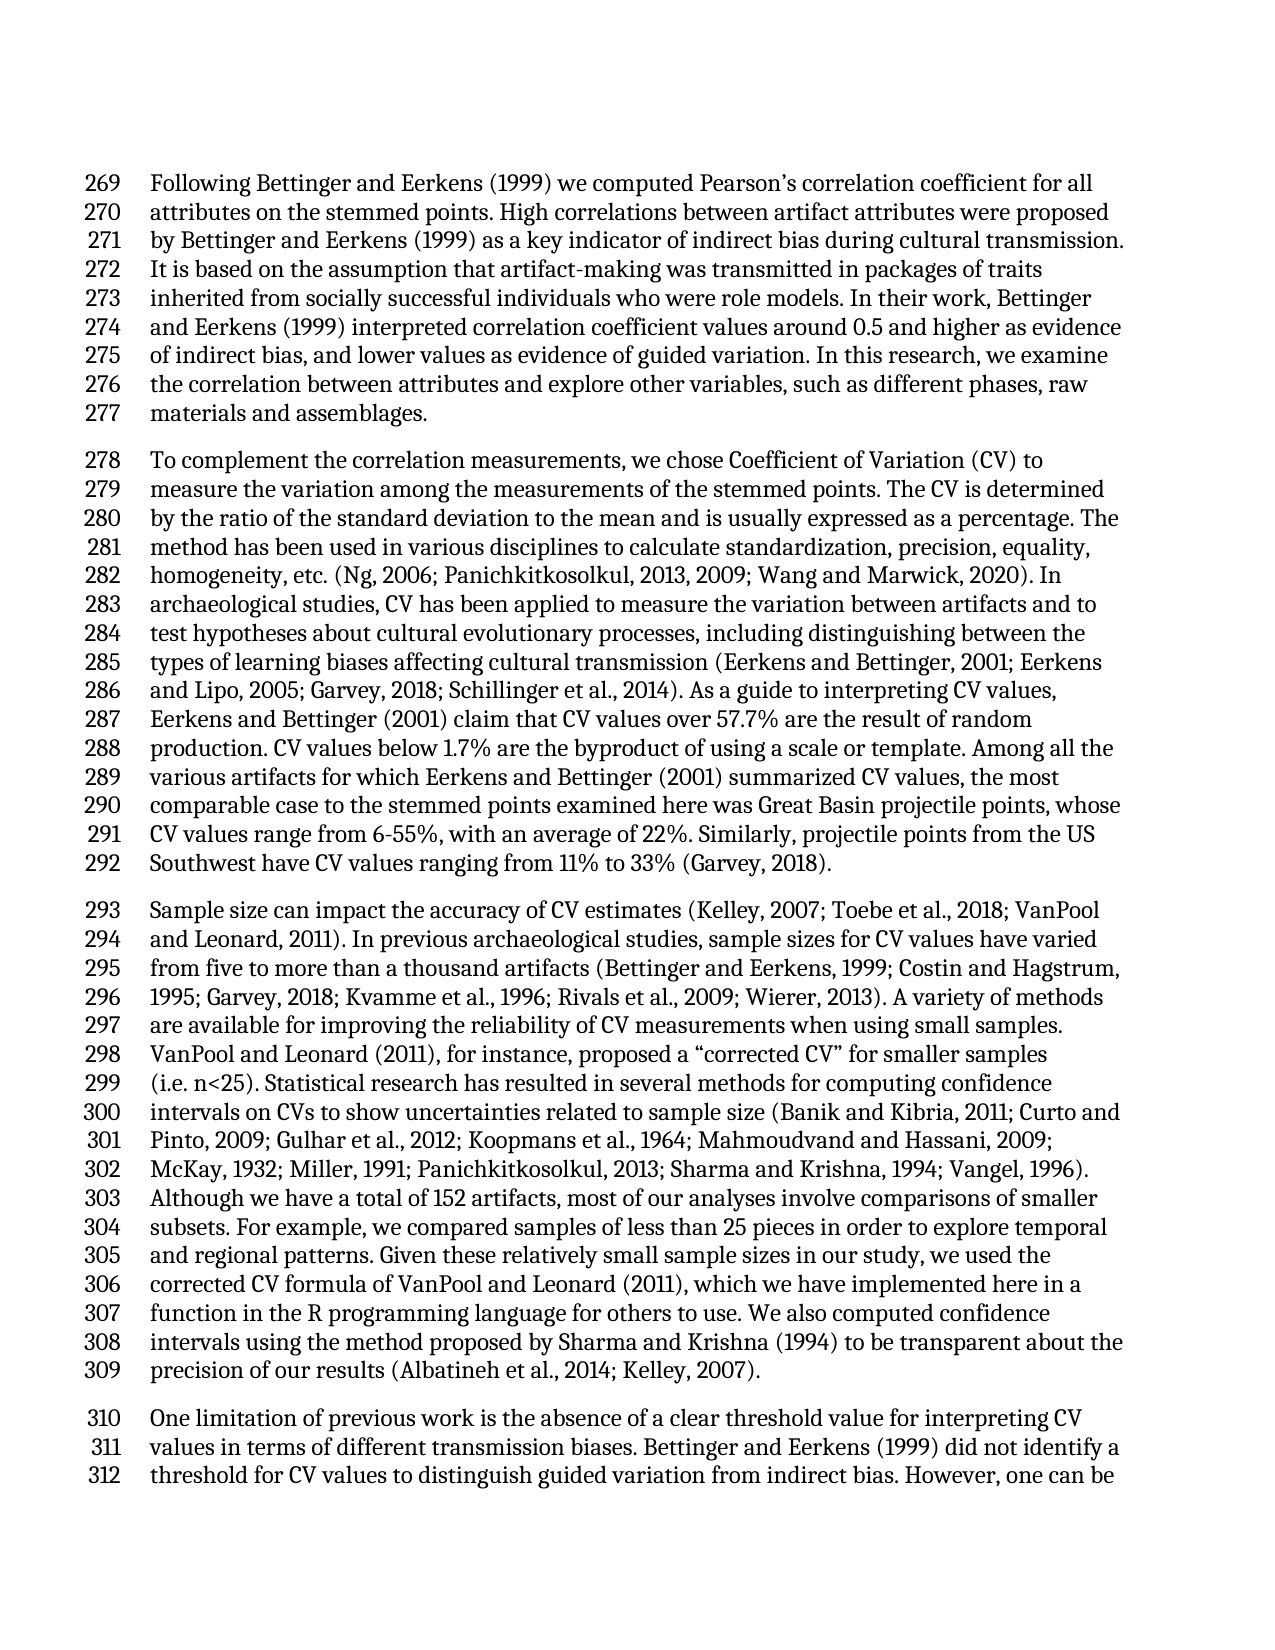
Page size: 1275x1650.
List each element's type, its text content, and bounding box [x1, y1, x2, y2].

text Sample size can impact the accuracy of CV estimates (Kelley, 2007; Toebe et al., 2018; VanPool and Leonard, 2011). In previous archaeological studies, sample sizes for CV values have varied from five to more than a thousand artifacts (Bettinger and Eerkens, 1999; Costin and Hagstrum, 1995; Garvey, 2018; Kvamme et al., 1996; Rivals et al., 2009; Wierer, 2013). A variety of methods are available for improving the reliability of CV measurements when using small samples. VanPool and Leonard (2011), for instance, proposed a “corrected CV” for smaller samples (i.e. n<25). Statistical research has resulted in several methods for computing confidence intervals on CVs to show uncertainties related to sample size (Banik and Kibria, 2011; Curto and Pinto, 2009; Gulhar et al., 2012; Koopmans et al., 1964; Mahmoudvand and Hassani, 2009; McKay, 1932; Miller, 1991; Panichkitkosolkul, 2013; Sharma and Krishna, 1994; Vangel, 1996). Although we have a total of 152 artifacts, most of our analyses involve comparisons of smaller subsets. For example, we compared samples of less than 25 pieces in order to explore temporal and regional patterns. Given these relatively small sample sizes in our study, we used the corrected CV formula of VanPool and Leonard (2011), which we have implemented here in a function in the R programming language for others to use. We also computed confidence intervals using the method proposed by Sharma and Krishna (1994) to be transparent about the precision of our results (Albatineh et al., 2014; Kelley, 2007). [150, 896, 1125, 1385]
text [150, 1404, 1125, 1490]
text Following Bettinger and Eerkens (1999) we computed Pearson’s correlation coefficient for all attributes on the stemmed points. High correlations between artifact attributes were proposed by Bettinger and Eerkens (1999) as a key indicator of indirect bias during cultural transmission. It is based on the assumption that artifact-making was transmitted in packages of traits inherited from socially successful individuals who were role models. In their work, Bettinger and Eerkens (1999) interpreted correlation coefficient values around 0.5 and higher as evidence of indirect bias, and lower values as evidence of guided variation. In this research, we examine the correlation between attributes and explore other variables, such as different phases, raw materials and assemblages. [150, 169, 1125, 427]
text To complement the correlation measurements, we chose Coefficient of Variation (CV) to measure the variation among the measurements of the stemmed points. The CV is determined by the ratio of the standard deviation to the mean and is usually expressed as a percentage. The method has been used in various disciplines to calculate standardization, precision, equality, homogeneity, etc. (Ng, 2006; Panichkitkosolkul, 2013, 2009; Wang and Marwick, 2020). In archaeological studies, CV has been applied to measure the variation between artifacts and to test hypotheses about cultural evolutionary processes, including distinguishing between the types of learning biases affecting cultural transmission (Eerkens and Bettinger, 2001; Eerkens and Lipo, 2005; Garvey, 2018; Schillinger et al., 2014). As a guide to interpreting CV values, Eerkens and Bettinger (2001) claim that CV values over 57.7% are the result of random production. CV values below 1.7% are the byproduct of using a scale or template. Among all the various artifacts for which Eerkens and Bettinger (2001) summarized CV values, the most comparable case to the stemmed points examined here was Great Basin projectile points, whose CV values range from 6-55%, with an average of 22%. Similarly, projectile points from the US Southwest have CV values ranging from 11% to 33% (Garvey, 2018). [150, 446, 1125, 877]
